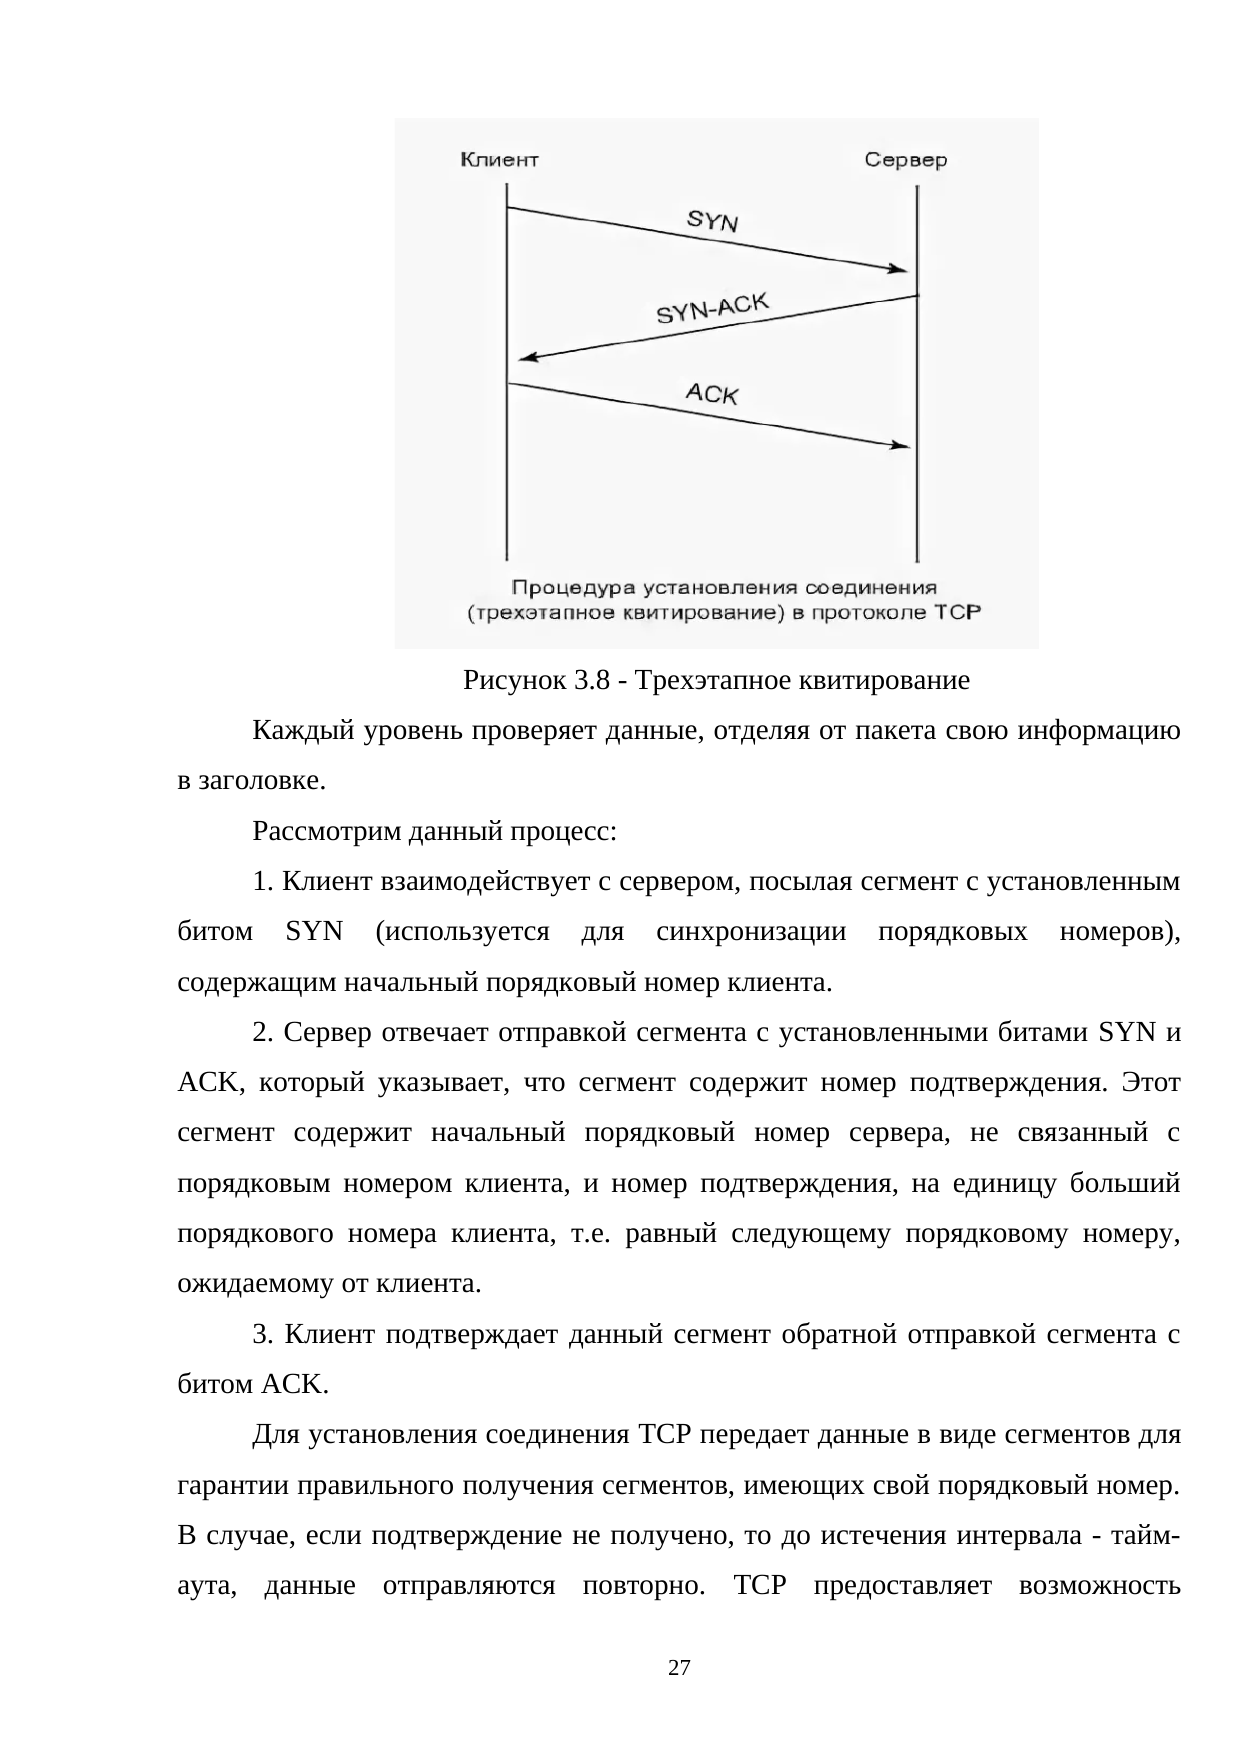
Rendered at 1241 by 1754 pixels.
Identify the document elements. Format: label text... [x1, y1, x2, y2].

picture [394, 118, 1039, 649]
text 3. Клиент подтверждает данный сегмент обратной отправкой сегмента с битом ACK. [177, 1316, 1182, 1400]
text 1. Клиент взаимодействует с сервером, посылая сегмент с установленным битом SYN (используется для синхронизации порядковых номеров), содержащим начальный порядковый номер клиента. [177, 863, 1182, 997]
text Рассмотрим данный процесс: [177, 813, 1182, 846]
text Каждый уровень проверяет данные, отделяя от пакета свою информацию в заголовке. [177, 712, 1182, 796]
text Рисунок 3.8 - Трехэтапное квитирование [177, 662, 1182, 695]
text 2. Сервер отвечает отправкой сегмента с установленными битами SYN и ACK, который указывает, что сегмент содержит номер подтверждения. Этот сегмент содержит начальный порядковый номер сервера, не связанный с порядковым номером клиента, и номер подтверждения, на единицу больший порядкового номера клиента, т.е. равный следующему порядковому номеру, ожидаемому от клиента. [177, 1014, 1182, 1299]
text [177, 1416, 1182, 1601]
